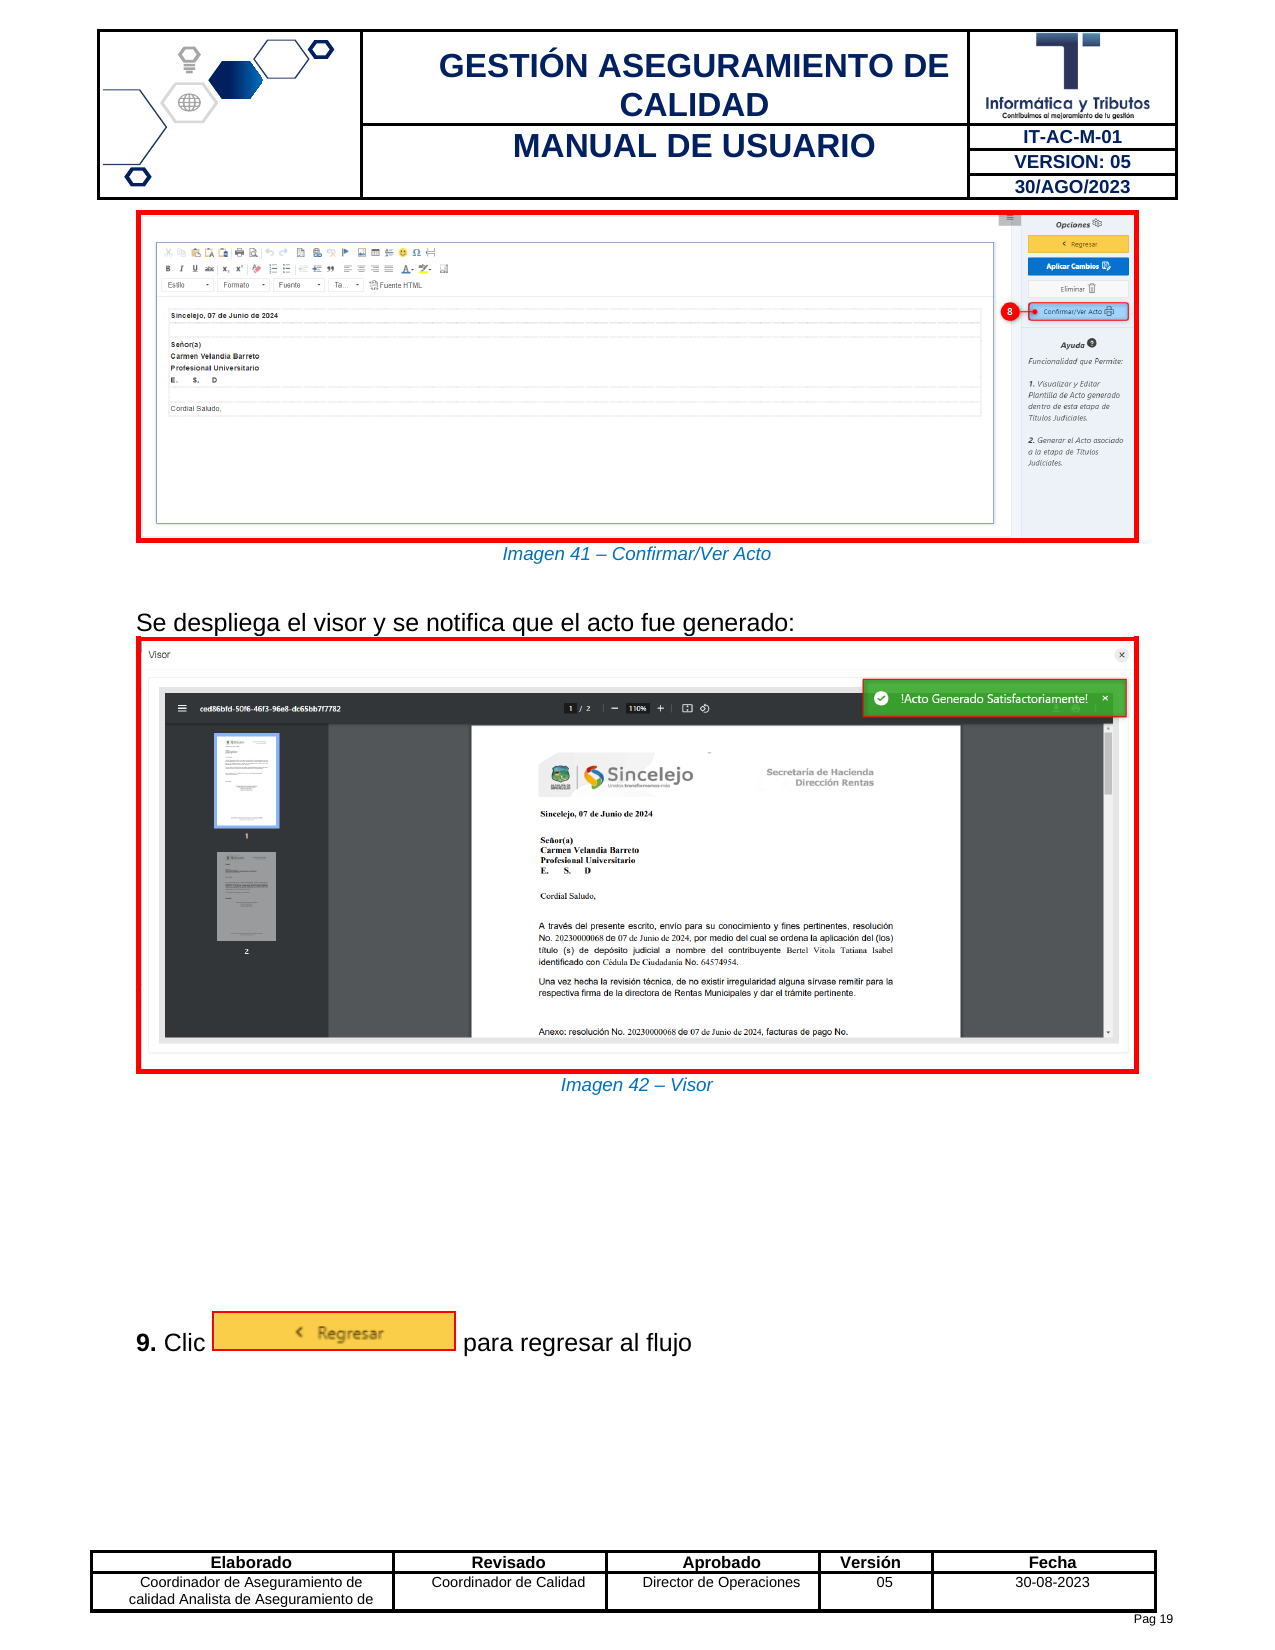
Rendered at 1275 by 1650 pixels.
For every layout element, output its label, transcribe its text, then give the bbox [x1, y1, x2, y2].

list Clic para regresar al flujo [136, 1311, 1139, 1357]
text Se despliega el visor y se notifica que el acto fue generado: [136, 608, 1139, 637]
picture [214, 1313, 454, 1349]
text Imagen 41 – Confirmar/Ver Acto [136, 543, 1139, 564]
text Imagen 42 – Visor [136, 1074, 1139, 1095]
picture [141, 641, 1134, 1069]
picture [985, 32, 1150, 120]
picture [141, 215, 1134, 538]
